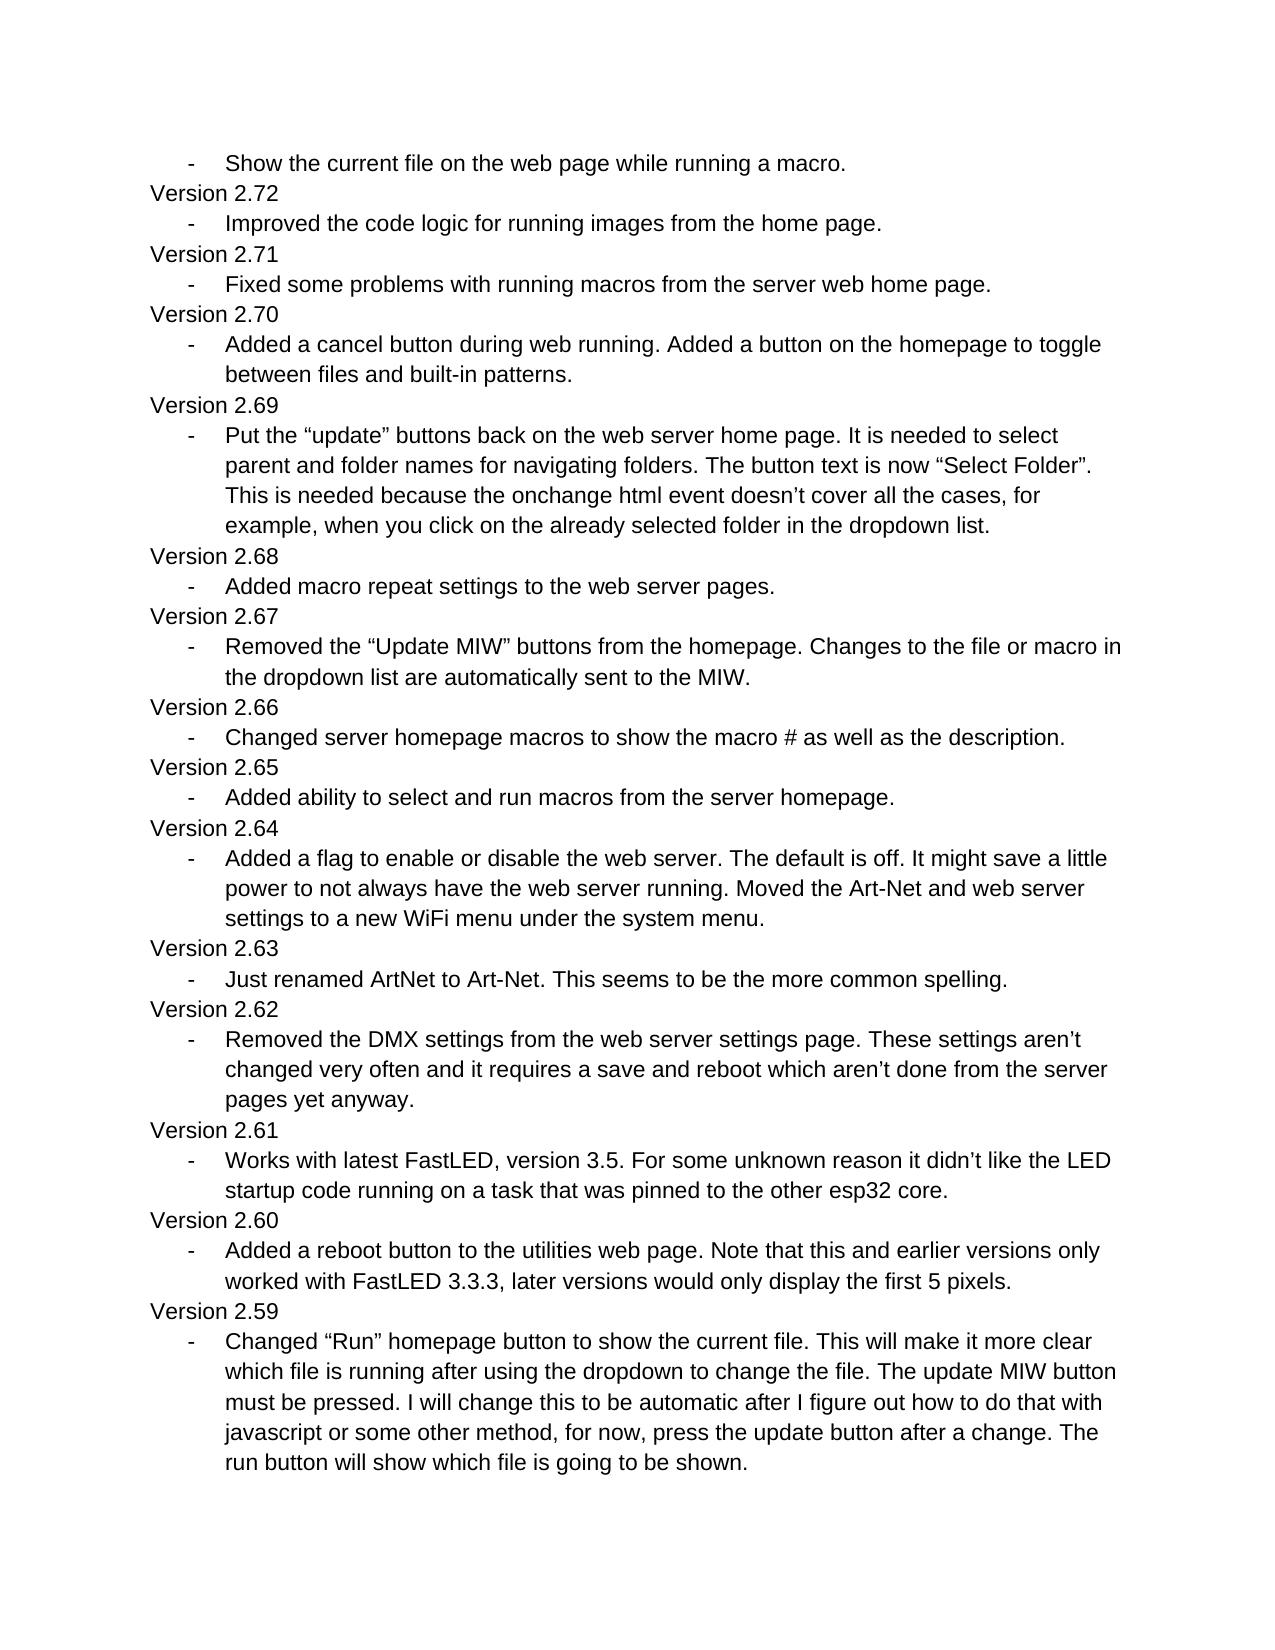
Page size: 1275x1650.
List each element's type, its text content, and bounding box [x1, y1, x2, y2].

text Version 2.68 [150, 543, 1125, 569]
list Added ability to select and run macros from the server homepage. [187, 784, 1125, 811]
list Show the current file on the web page while running a macro. [187, 150, 1125, 176]
text Version 2.65 [150, 754, 1125, 781]
text Version 2.70 [150, 301, 1125, 327]
list Changed server homepage macros to show the macro # as well as the description. [187, 724, 1125, 750]
text Version 2.72 [150, 180, 1125, 207]
text Version 2.67 [150, 603, 1125, 629]
list Added a cancel button during web running. Added a button on the homepage to toggle between files and built-in patterns. [187, 331, 1125, 388]
list Just renamed ArtNet to Art-Net. This seems to be the more common spelling. [187, 966, 1125, 992]
text Version 2.64 [150, 814, 1125, 841]
list Put the “update” buttons back on the web server home page. It is needed to select parent and folder names for navigating folders. The button text is now “Select Folder”. This is needed because the onchange html event doesn’t cover all the cases, for example, when you click on the already selected folder in the dropdown list. [187, 422, 1125, 539]
list Added a flag to enable or disable the web server. The default is off. It might save a little power to not always have the web server running. Moved the Art-Net and web server settings to a new WiFi menu under the system menu. [187, 845, 1125, 932]
list Changed “Run” homepage button to show the current file. This will make it more clear which file is running after using the dropdown to change the file. The update MIW button must be pressed. I will change this to be automatic after I figure out how to do that with javascript or some other method, for now, press the update button after a change. The run button will show which file is going to be shown. [187, 1328, 1125, 1475]
text Version 2.71 [150, 241, 1125, 267]
text Version 2.60 [150, 1207, 1125, 1234]
text Version 2.61 [150, 1117, 1125, 1143]
list Works with latest FastLED, version 3.5. For some unknown reason it didn’t like the LED startup code running on a task that was pinned to the other esp32 core. [187, 1147, 1125, 1203]
list Added macro repeat settings to the web server pages. [187, 573, 1125, 599]
list Added a reboot button to the utilities web page. Note that this and earlier versions only worked with FastLED 3.3.3, later versions would only display the first 5 pixels. [187, 1237, 1125, 1294]
text Version 2.63 [150, 935, 1125, 962]
text Version 2.66 [150, 694, 1125, 720]
list Removed the DMX settings from the web server settings page. These settings aren’t changed very often and it requires a save and reboot which aren’t done from the server pages yet anyway. [187, 1026, 1125, 1113]
text Version 2.69 [150, 392, 1125, 418]
list Fixed some problems with running macros from the server web home page. [187, 271, 1125, 297]
text Version 2.62 [150, 996, 1125, 1022]
list Removed the “Update MIW” buttons from the homepage. Changes to the file or macro in the dropdown list are automatically sent to the MIW. [187, 633, 1125, 690]
list Improved the code logic for running images from the home page. [187, 210, 1125, 237]
text Version 2.59 [150, 1298, 1125, 1324]
